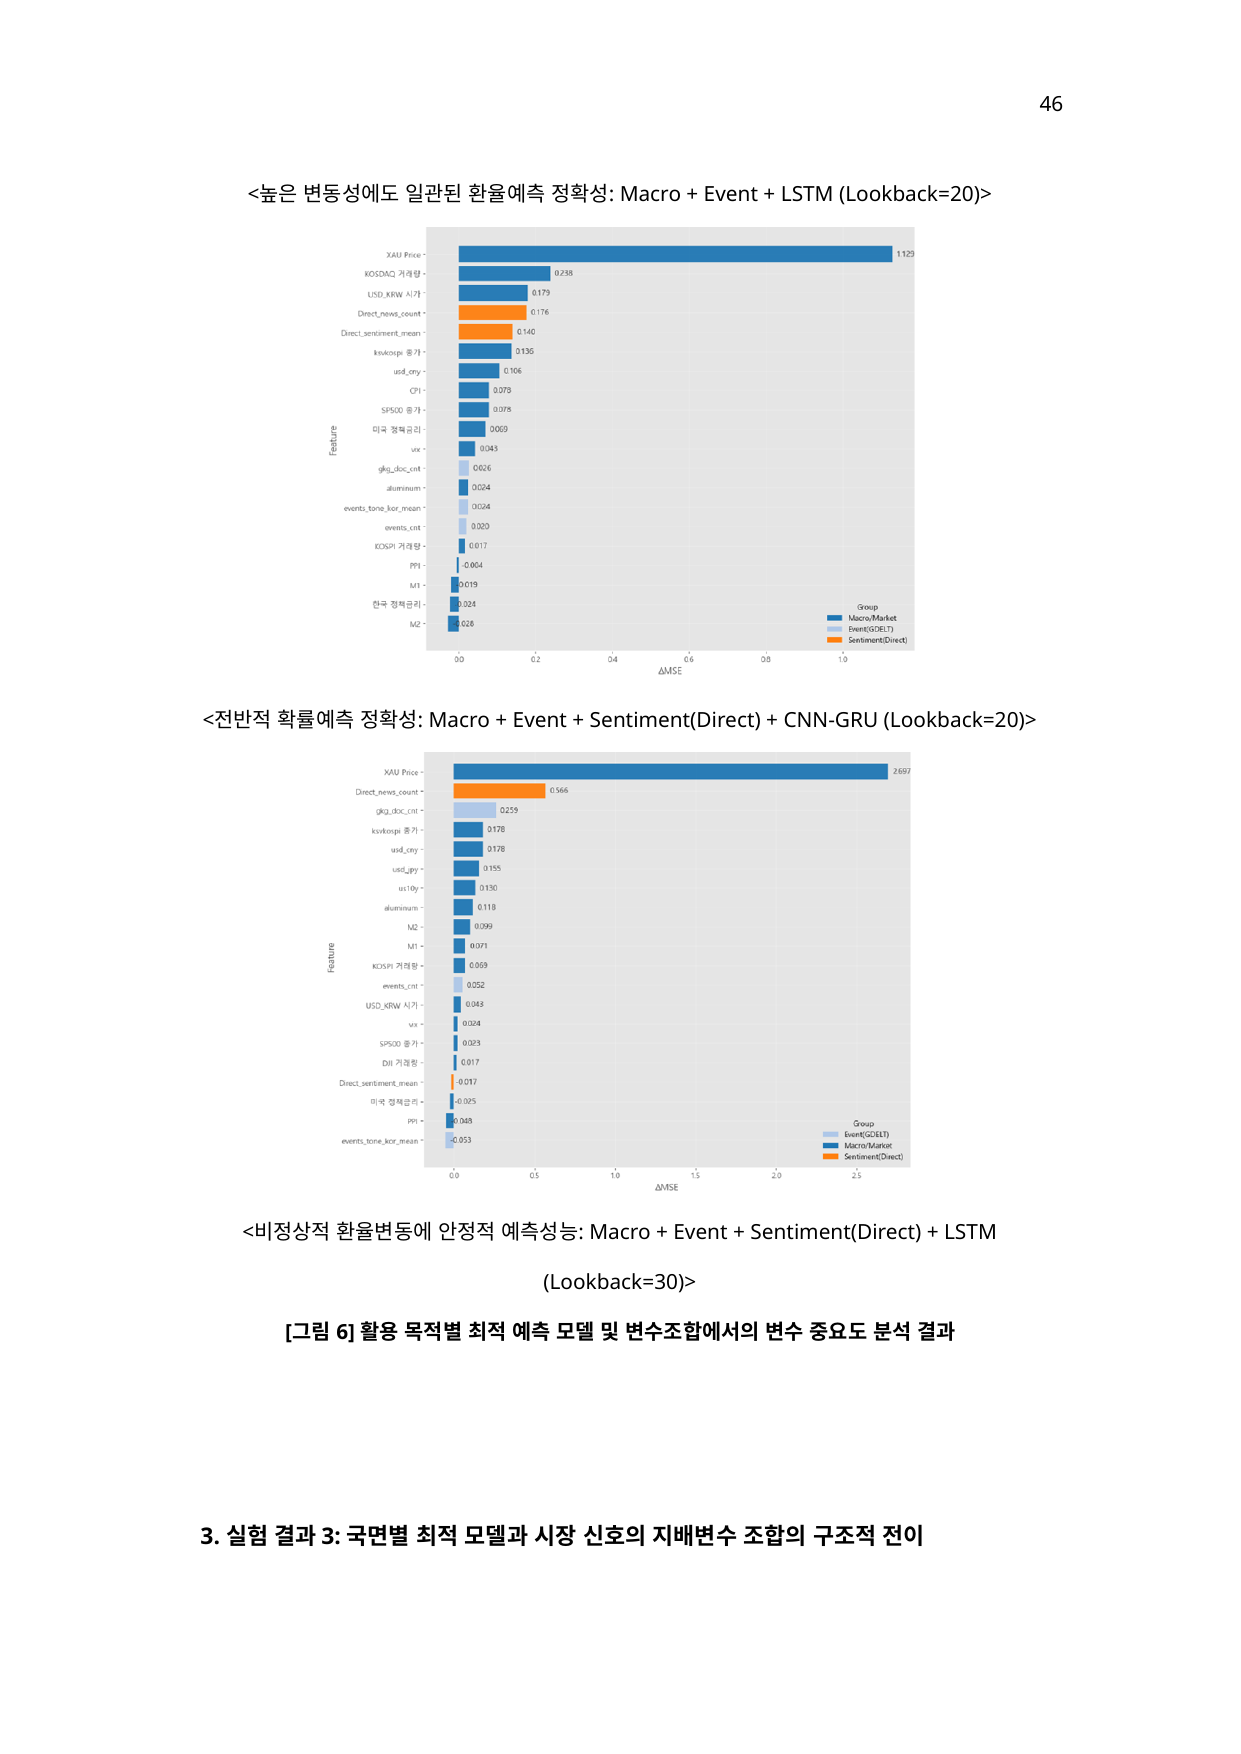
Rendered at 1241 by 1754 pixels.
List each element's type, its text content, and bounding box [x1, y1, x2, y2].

text [그림 6] 활용 목적별 최적 예측 모델 및 변수조합에서의 변수 중요도 분석 결과 [177, 1315, 1063, 1346]
picture [324, 227, 915, 680]
table_cell <전반적 확률예측 정확성: Macro + Event + Sentiment(Direct) + CNN-GRU (Lookback=20)> [177, 227, 1062, 753]
table_cell <비정상적 환율변동에 안정적 예측성능: Macro + Event + Sentiment(Direct) + LSTM (Lookback=30)> [177, 753, 1062, 1315]
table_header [177, 177, 1062, 227]
picture [324, 752, 915, 1193]
text 3. 실험 결과3: 국면별 최적 모델과 시장 신호의 지배변수 조합의 구조적 전이 [177, 1518, 1063, 1551]
